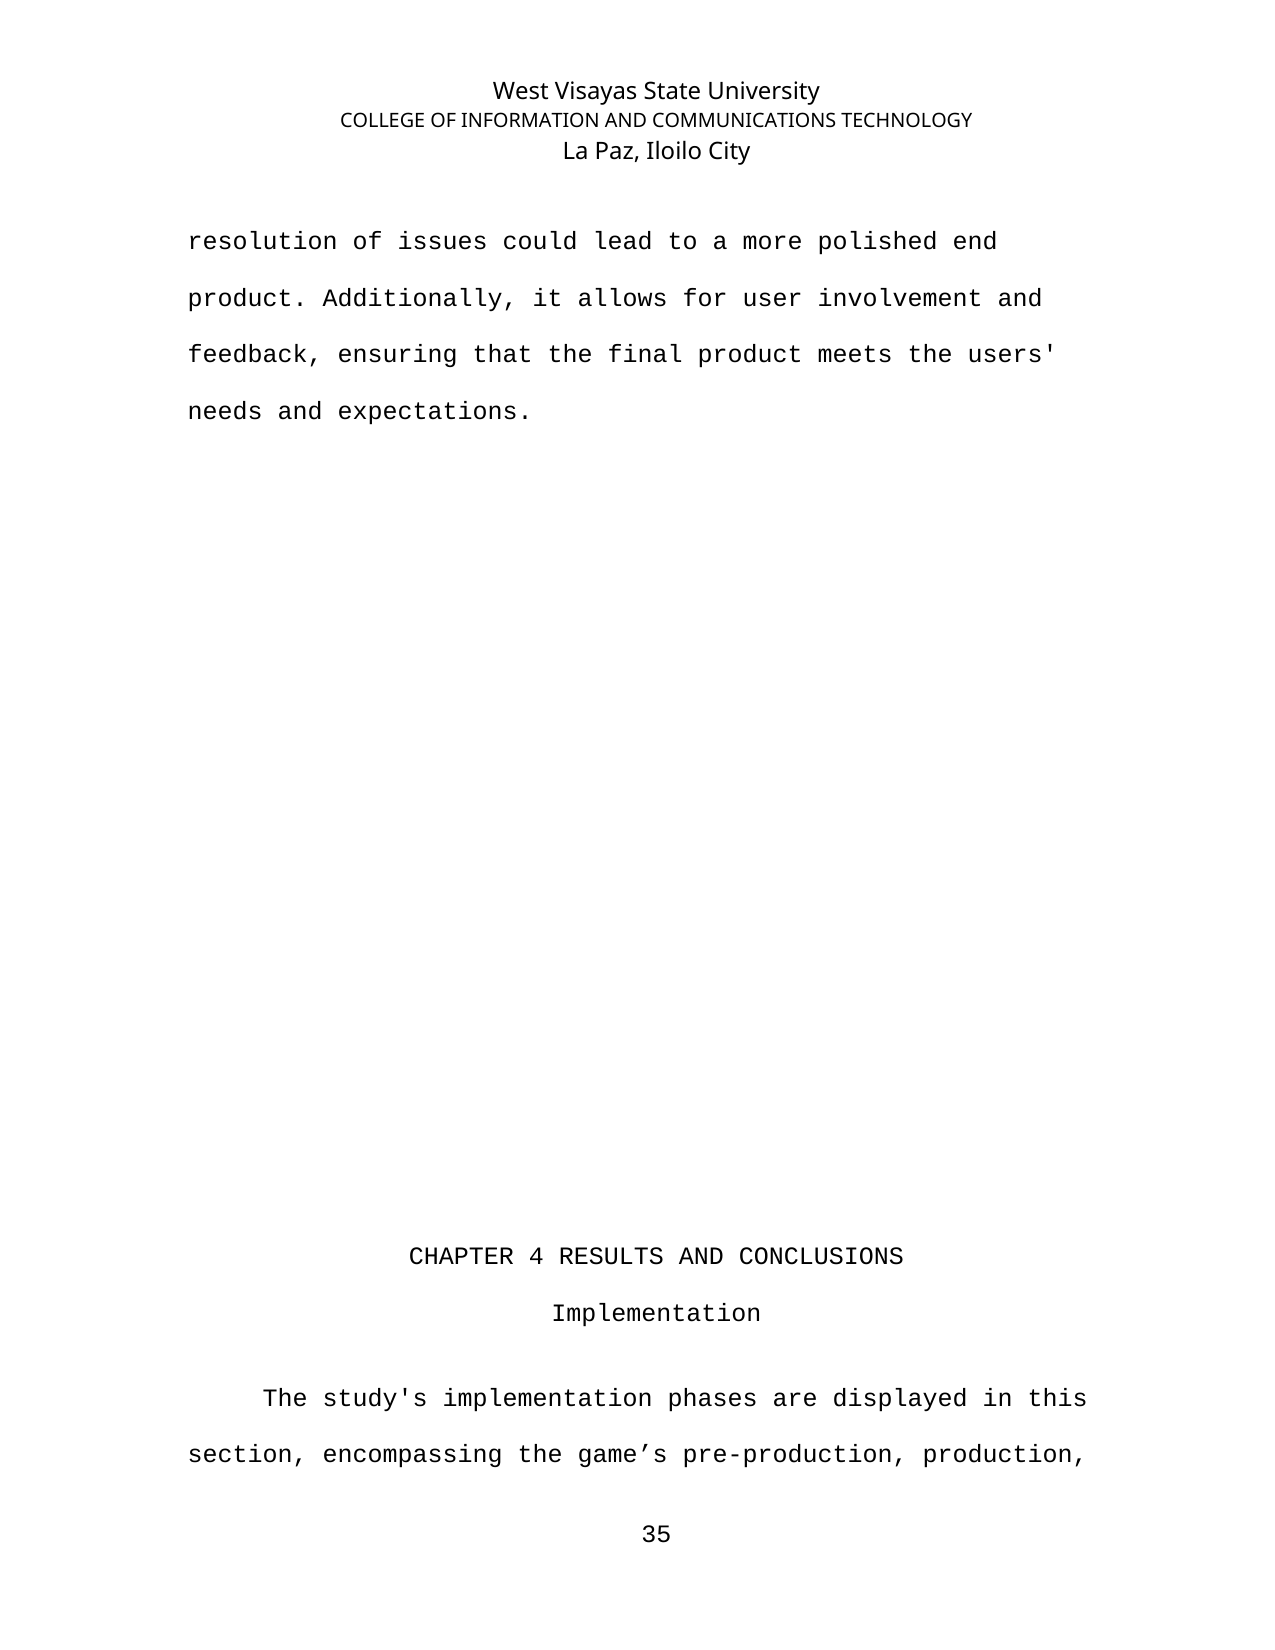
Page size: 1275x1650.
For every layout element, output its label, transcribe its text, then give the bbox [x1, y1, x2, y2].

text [187, 1385, 1125, 1470]
text CHAPTER 4 RESULTS AND CONCLUSIONS [187, 1243, 1125, 1272]
text Implementation [187, 1300, 1125, 1328]
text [187, 228, 1125, 427]
